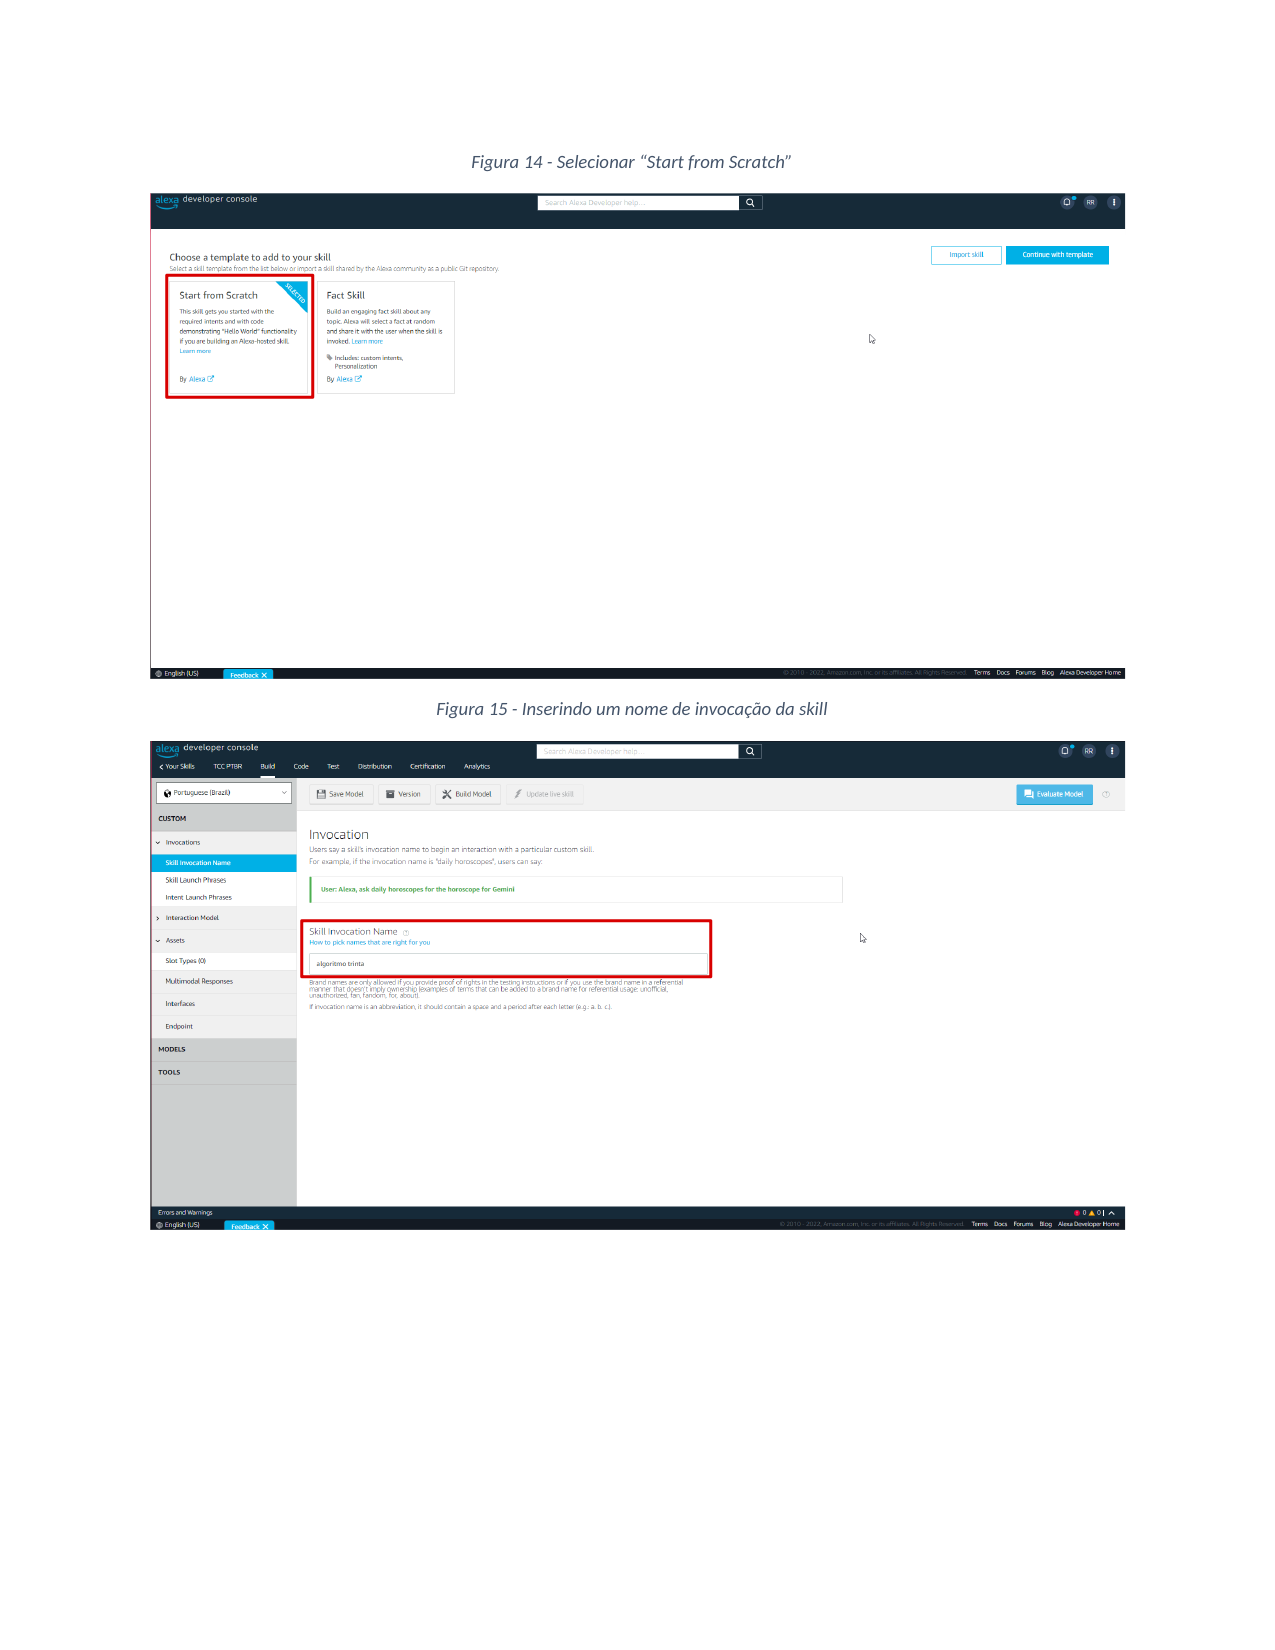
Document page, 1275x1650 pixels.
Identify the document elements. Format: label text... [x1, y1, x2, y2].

text Figura 15 - Inserindo um nome de invocação da skill [150, 697, 1116, 720]
picture [150, 193, 1125, 679]
picture [236, 1225, 259, 1230]
picture [150, 741, 1125, 1230]
picture [235, 673, 258, 679]
